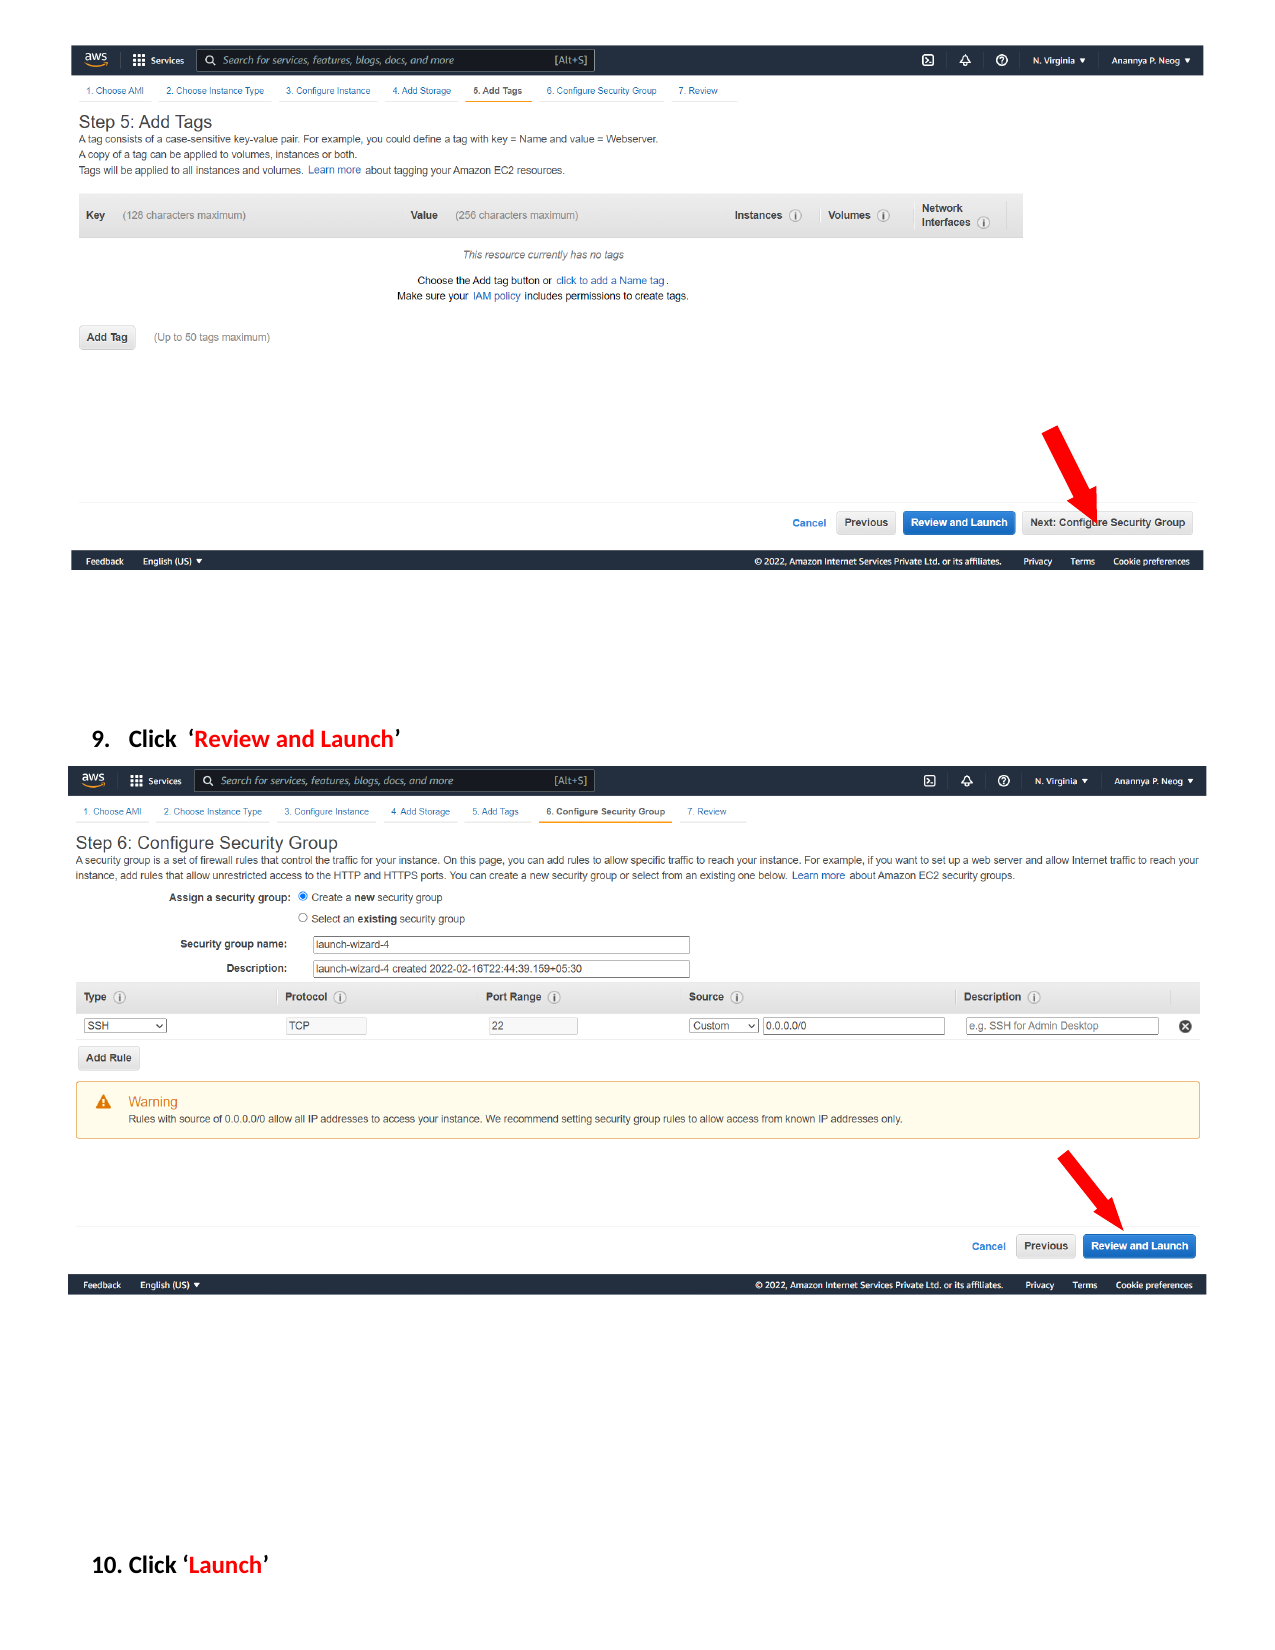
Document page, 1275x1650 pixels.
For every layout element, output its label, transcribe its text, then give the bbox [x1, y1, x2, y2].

list Click ‘Review and Launch’ [91, 723, 1125, 754]
picture [71, 44, 1204, 570]
picture [68, 766, 1207, 1295]
list Click ‘Launch’ [91, 1549, 1125, 1579]
